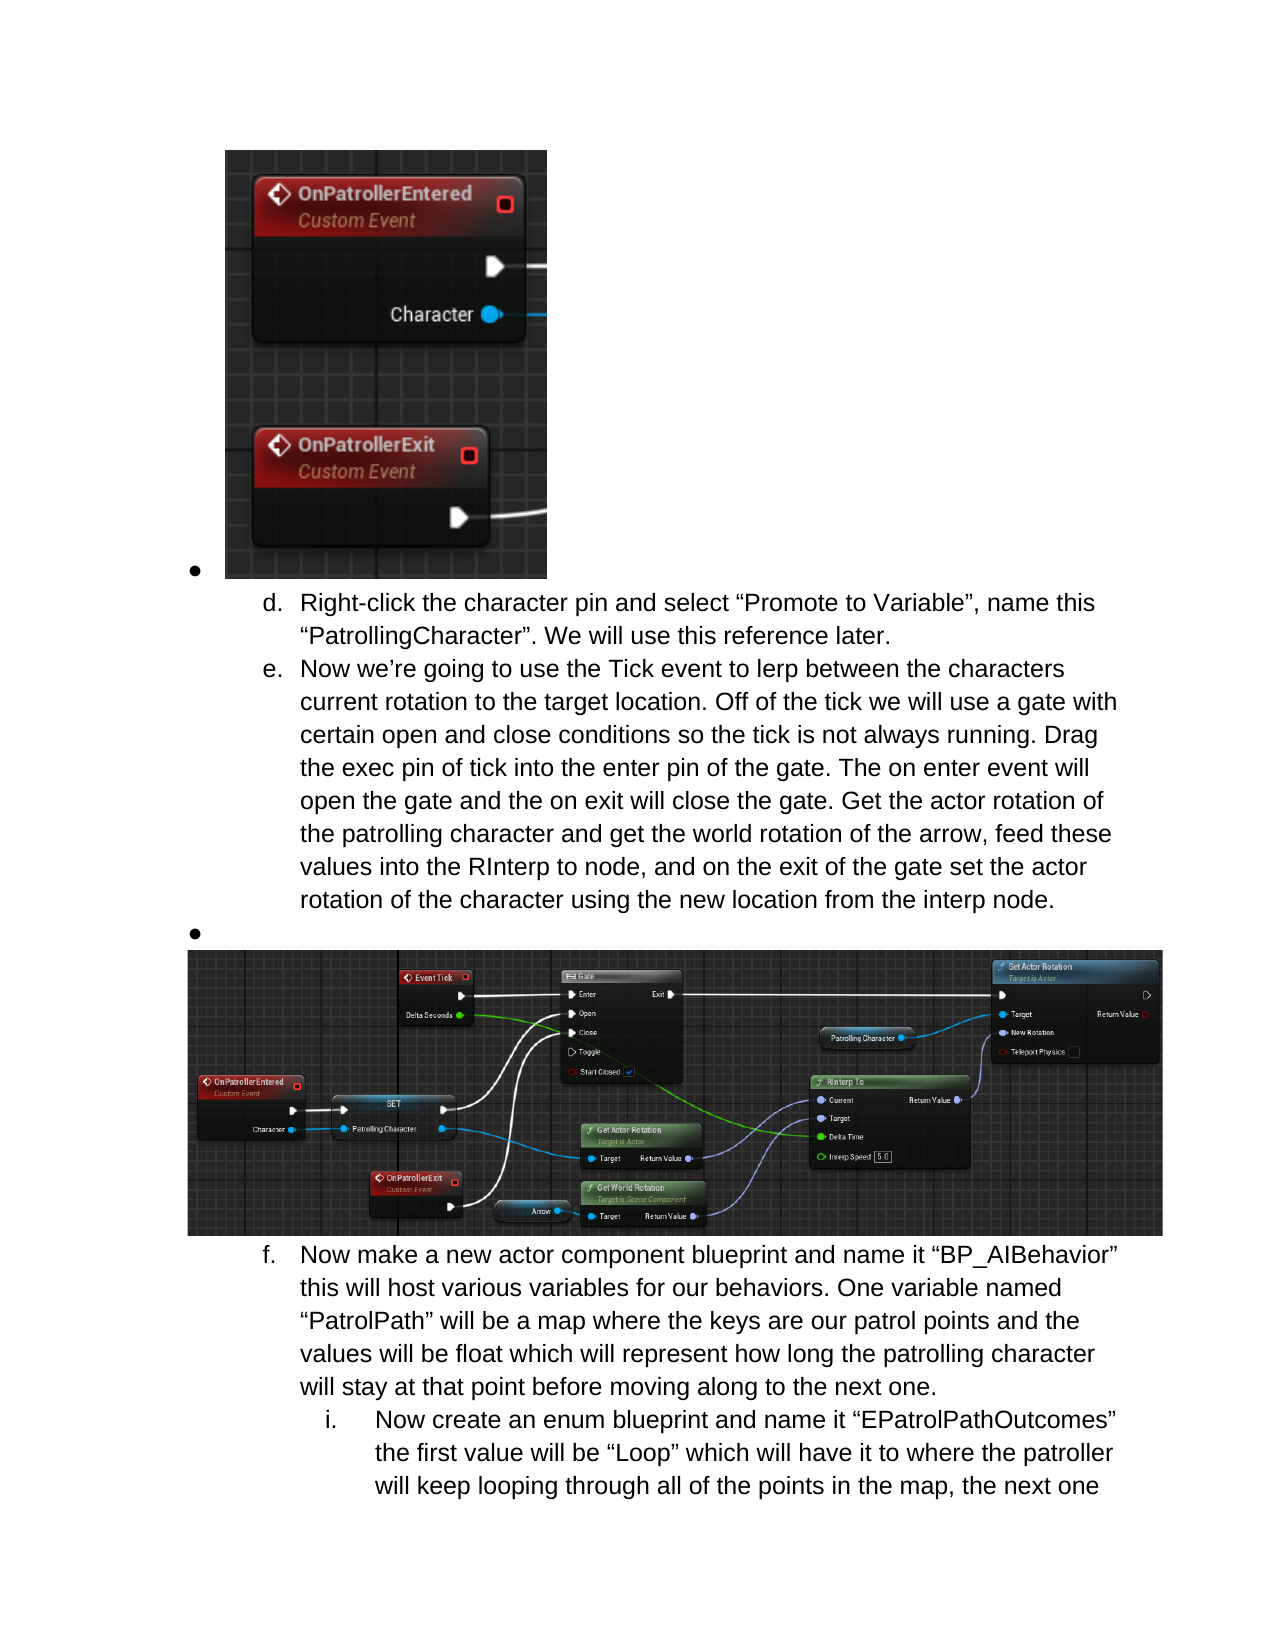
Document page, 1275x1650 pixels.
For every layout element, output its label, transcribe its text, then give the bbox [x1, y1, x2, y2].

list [337, 1405, 1125, 1500]
list Now we’re going to use the Tick event to lerp between the characters current rotation to the target location. Off of the tick we will use a gate with certain open and close conditions so the tick is not always running. Drag the exec pin of tick into the enter pin of the gate. The on enter event will open the gate and the on exit will close the gate. Get the actor rotation of the patrolling character and get the world rotation of the arrow, feed these values into the RInterp to node, and on the exit of the gate set the actor rotation of the character using the new location from the interp node. [262, 654, 1125, 914]
list Right-click the character pin and select “Promote to Variable”, name this “PatrollingCharacter”. We will use this reference later. [262, 588, 1125, 649]
list Now make a new actor component blueprint and name it “BP_AIBehavior” this will host various variables for our behaviors. One variable named “PatrolPath” will be a map where the keys are our patrol points and the values will be float which will represent how long the patrolling character will stay at that point before moving along to the next one. [262, 1240, 1125, 1401]
picture [225, 150, 547, 579]
picture [187, 950, 1163, 1236]
